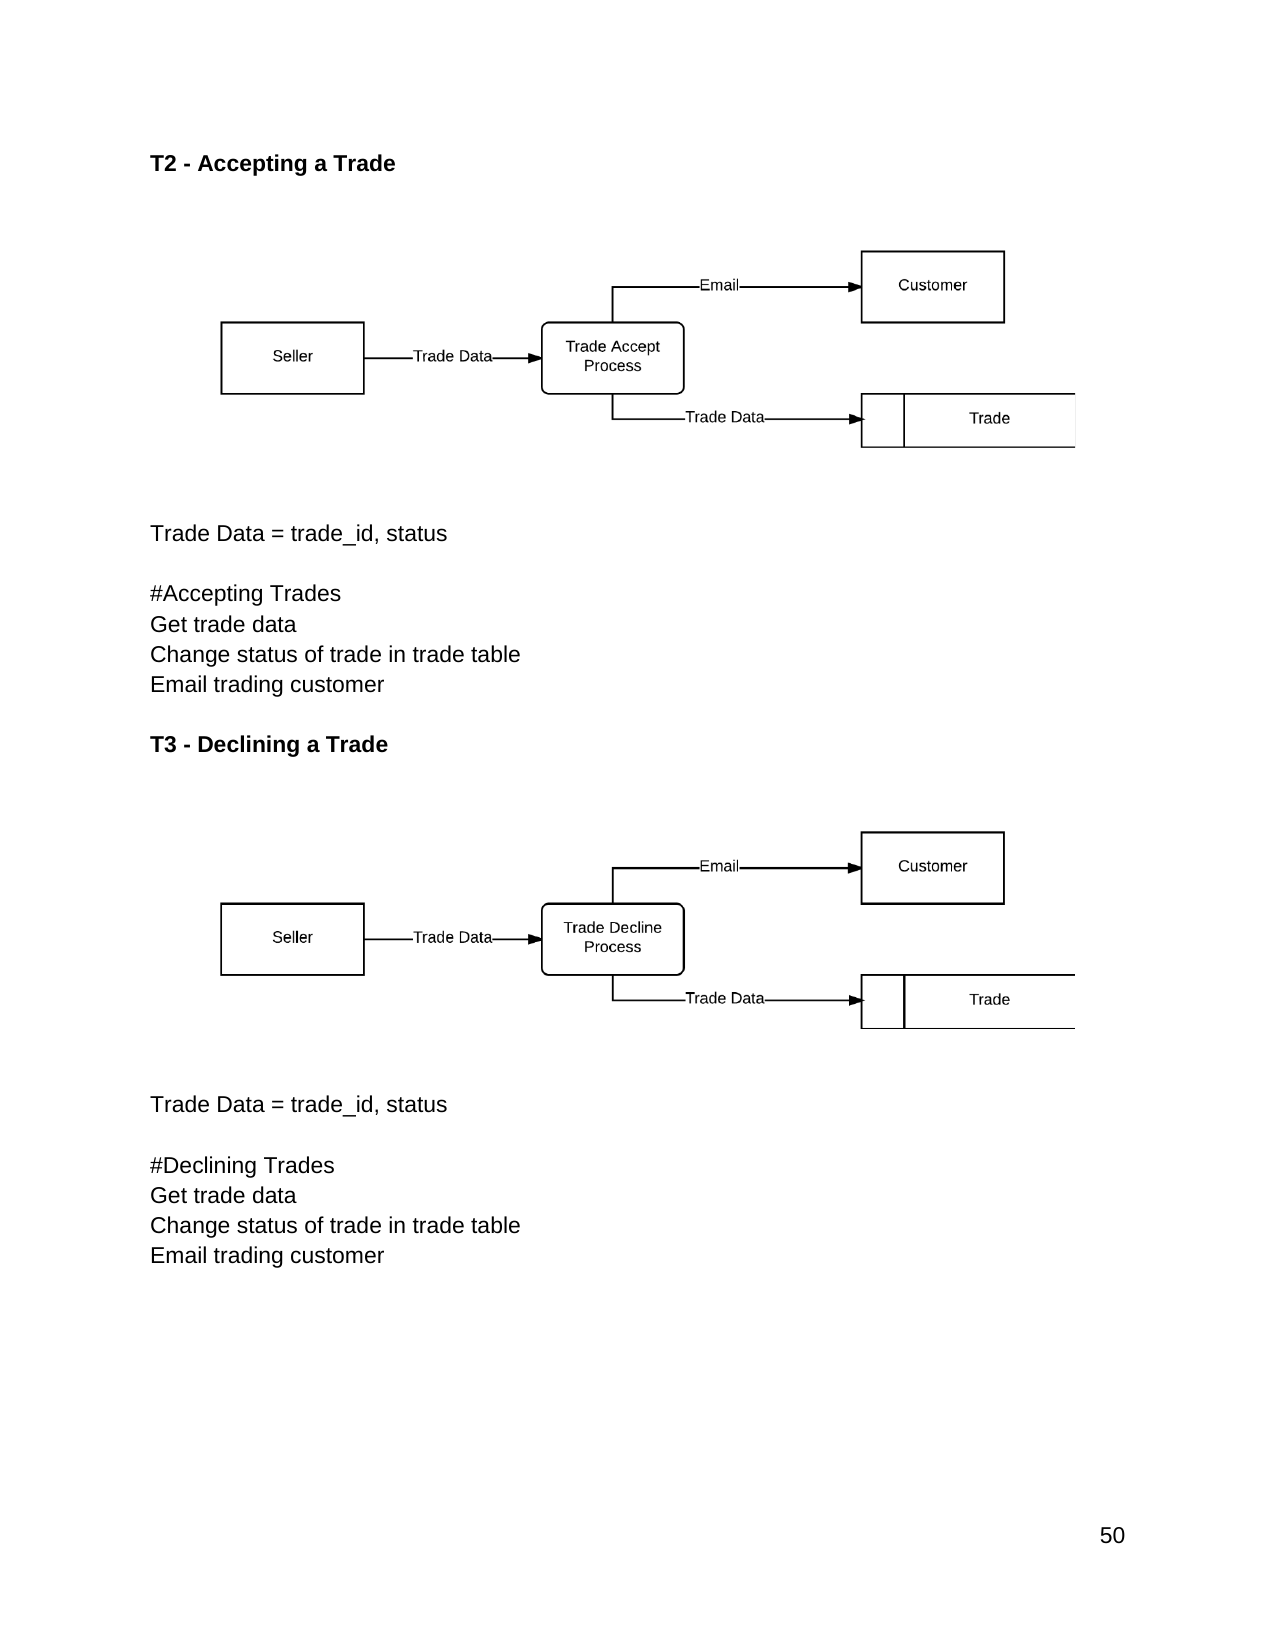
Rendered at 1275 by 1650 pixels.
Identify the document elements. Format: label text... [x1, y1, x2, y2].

text #Accepting Trades [150, 580, 1125, 607]
text #Declining Trades [150, 1152, 1125, 1178]
picture [150, 180, 1136, 517]
text Email trading customer [150, 671, 1125, 697]
text T3 - Declining a Trade [150, 731, 1125, 758]
text Trade Data = trade_id, status [150, 520, 1125, 546]
text Get trade data [150, 611, 1125, 637]
text Change status of trade in trade table [150, 1212, 1125, 1239]
text Trade Data = trade_id, status [150, 1091, 1125, 1118]
text T2 - Accepting a Trade [150, 150, 1125, 176]
text Get trade data [150, 1182, 1125, 1208]
text Change status of trade in trade table [150, 641, 1125, 667]
text Email trading customer [150, 1242, 1125, 1269]
picture [150, 761, 1136, 1088]
